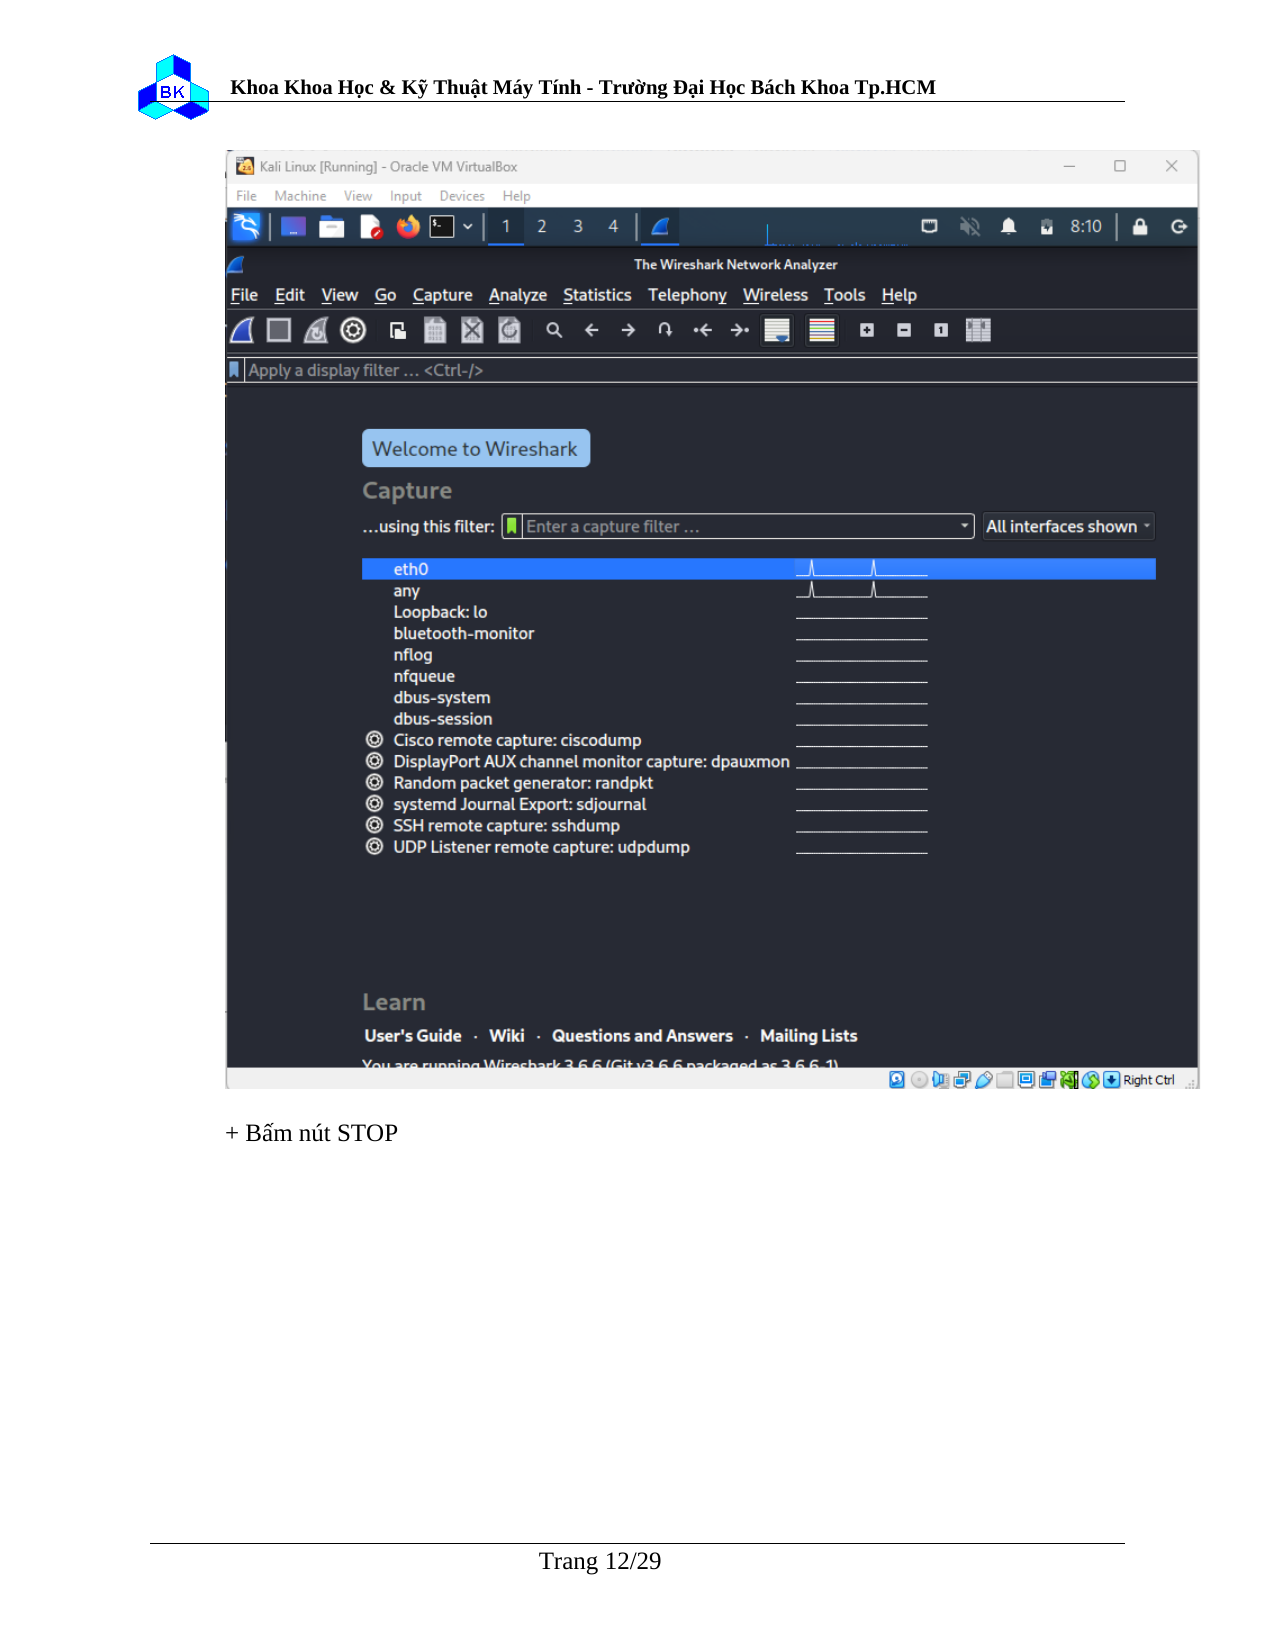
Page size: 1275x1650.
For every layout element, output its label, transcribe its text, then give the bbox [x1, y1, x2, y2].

picture [131, 48, 214, 132]
text + Bấm nút STOP [225, 1118, 1125, 1147]
picture [225, 150, 1200, 1089]
